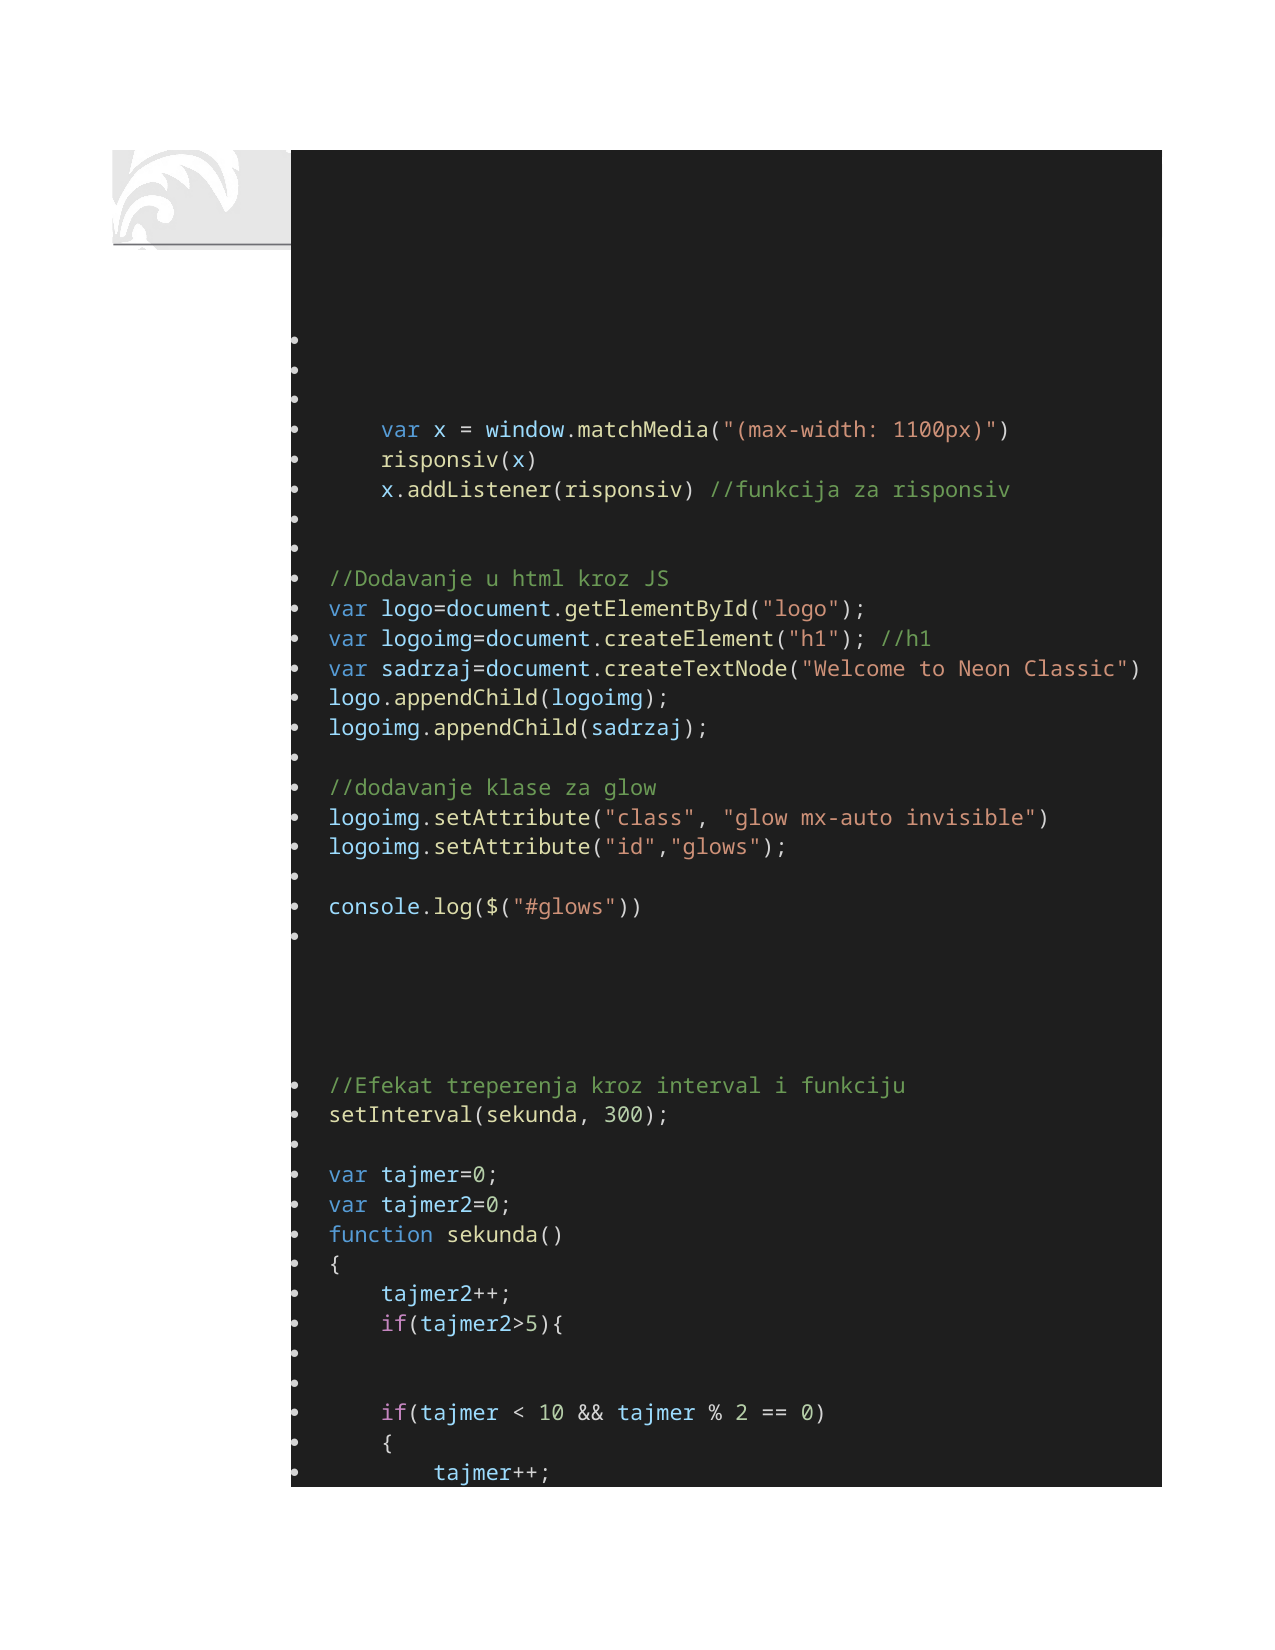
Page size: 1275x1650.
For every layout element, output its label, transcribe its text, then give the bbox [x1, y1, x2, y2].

list logoimg.appendChild(sadrzaj); [291, 712, 1162, 742]
list console.log($("#glows")) [291, 891, 1162, 921]
list tajmer++; [291, 1457, 1162, 1487]
list var tajmer2=0; [291, 1189, 1162, 1218]
list logoimg.setAttribute("class", "glow mx-auto invisible") [291, 801, 1162, 831]
list logo.appendChild(logoimg); [291, 682, 1162, 712]
list //dodavanje klase za glow [291, 772, 1162, 801]
list risponsiv(x) [291, 444, 1162, 474]
list function sekunda() [291, 1218, 1162, 1248]
list tajmer2++; [291, 1278, 1162, 1308]
list if(tajmer < 10 && tajmer % 2 == 0) [291, 1397, 1162, 1427]
list { [291, 1248, 1162, 1278]
list x.addListener(risponsiv) //funkcija za risponsiv [291, 474, 1162, 503]
list { [291, 1427, 1162, 1457]
list var logo=document.getElementById("logo"); [291, 593, 1162, 623]
list //Dodavanje u html kroz JS [291, 563, 1162, 593]
list if(tajmer2>5){ [291, 1308, 1162, 1338]
list var logoimg=document.createElement("h1"); //h1 [291, 623, 1162, 652]
list var sadrzaj=document.createTextNode("Welcome to Neon Classic") [291, 652, 1162, 682]
list setInterval(sekunda, 300); [291, 1099, 1162, 1129]
list var tajmer=0; [291, 1159, 1162, 1189]
list //Efekat treperenja kroz interval i funkciju [291, 1069, 1162, 1099]
list logoimg.setAttribute("id","glows"); [291, 831, 1162, 861]
list var x = window.matchMedia("(max-width: 1100px)") [291, 414, 1162, 444]
